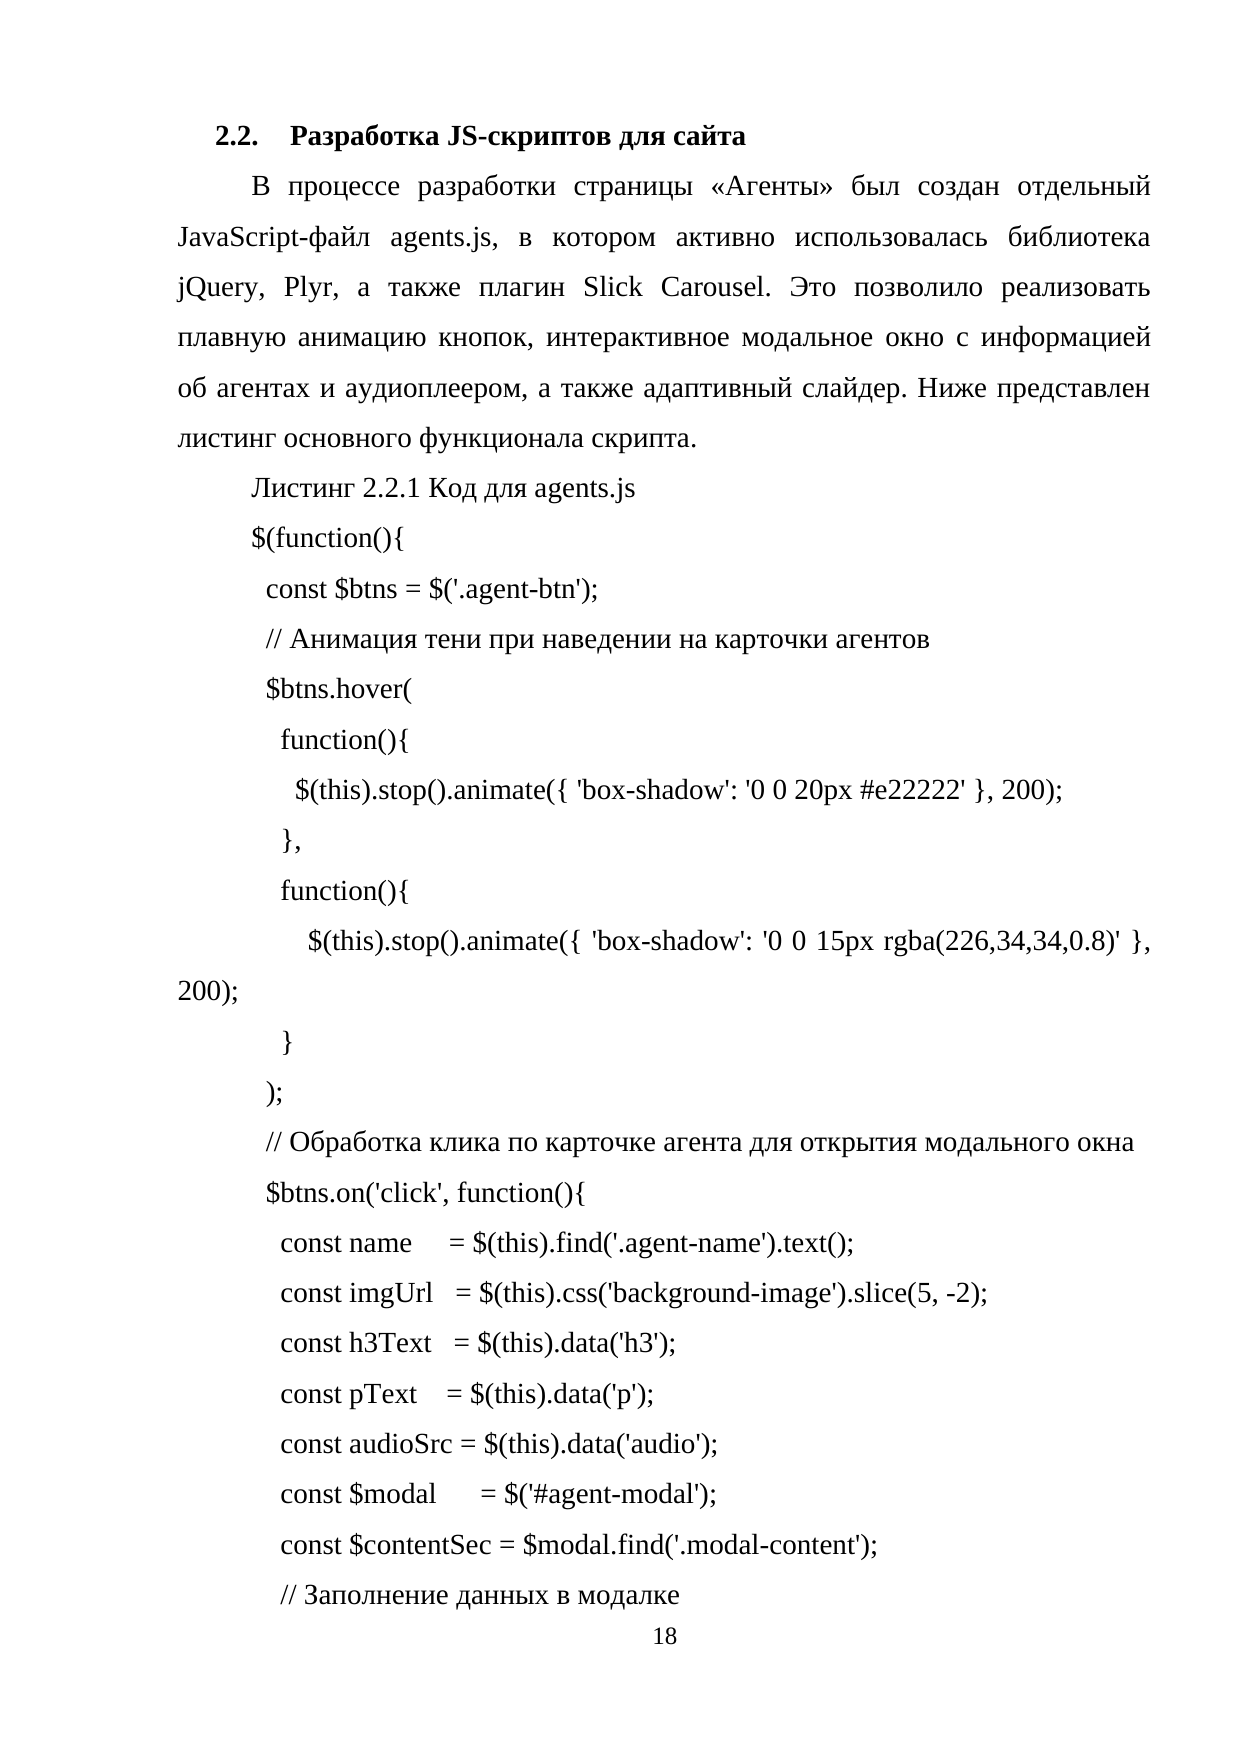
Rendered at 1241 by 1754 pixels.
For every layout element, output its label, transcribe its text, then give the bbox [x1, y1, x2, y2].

text }, [177, 822, 1152, 856]
text const name = $(this).find('.agent-name').text(); [177, 1225, 1152, 1258]
text $(function(){ [177, 521, 1152, 554]
text const $contentSec = $modal.find('.modal-content'); [177, 1527, 1152, 1560]
text const $btns = $('.agent-btn'); [177, 571, 1152, 604]
text В процессе разработки страницы «Агенты» был создан отдельный JavaScript-файл agents.js, в котором активно использовалась библиотека jQuery, Plyr, а также плагин Slick Carousel. Это позволило реализовать плавную анимацию кнопок, интерактивное модальное окно с информацией об агентах и аудиоплеером, а также адаптивный слайдер. Ниже представлен листинг основного функционала скрипта. [177, 168, 1152, 453]
text Листинг 2.2.1 Код для agents.js [177, 470, 1152, 504]
text // Анимация тени при наведении на карточки агентов [177, 621, 1152, 655]
text function(){ [177, 873, 1152, 906]
text const h3Text = $(this).data('h3'); [177, 1326, 1152, 1359]
text const pText = $(this).data('p'); [177, 1376, 1152, 1409]
text const audioSrc = $(this).data('audio'); [177, 1426, 1152, 1460]
text } [177, 1024, 1152, 1057]
text // Заполнение данных в модалке [177, 1577, 1152, 1611]
text ); [177, 1074, 1152, 1108]
text const $modal = $('#agent-modal'); [177, 1477, 1152, 1510]
text $(this).stop().animate({ 'box-shadow': '0 0 20px #e22222' }, 200); [177, 772, 1152, 806]
text $btns.on('click', function(){ [177, 1175, 1152, 1208]
subtitle Разработка JS-скриптов для сайта [215, 118, 1152, 152]
text function(){ [177, 722, 1152, 755]
text // Обработка клика по карточке агента для открытия модального окна [177, 1124, 1152, 1158]
text const imgUrl = $(this).css('background-image').slice(5, -2); [177, 1275, 1152, 1309]
text $(this).stop().animate({ 'box-shadow': '0 0 15px rgba(226,34,34,0.8)' }, 200); [177, 923, 1152, 1007]
text $btns.hover( [177, 672, 1152, 705]
